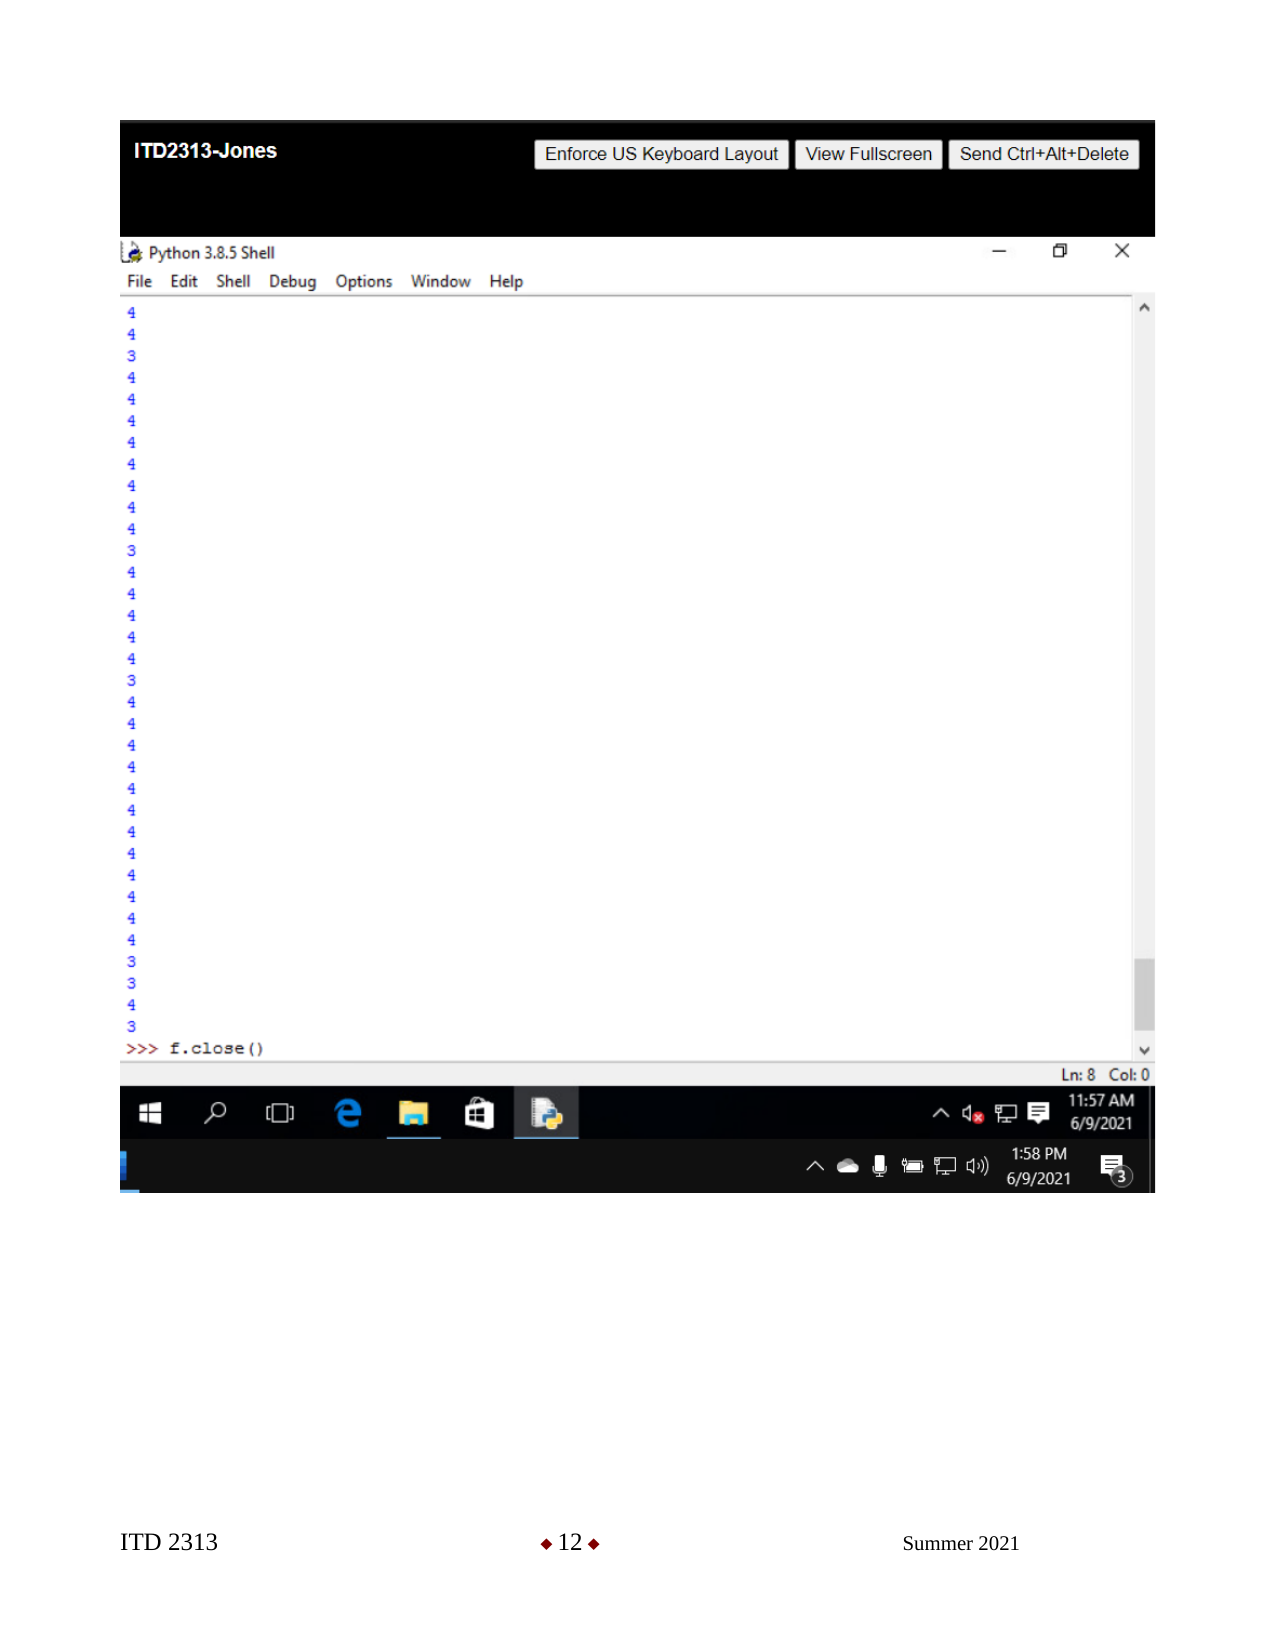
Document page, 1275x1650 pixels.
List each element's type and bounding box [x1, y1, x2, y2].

picture [120, 120, 1155, 1193]
